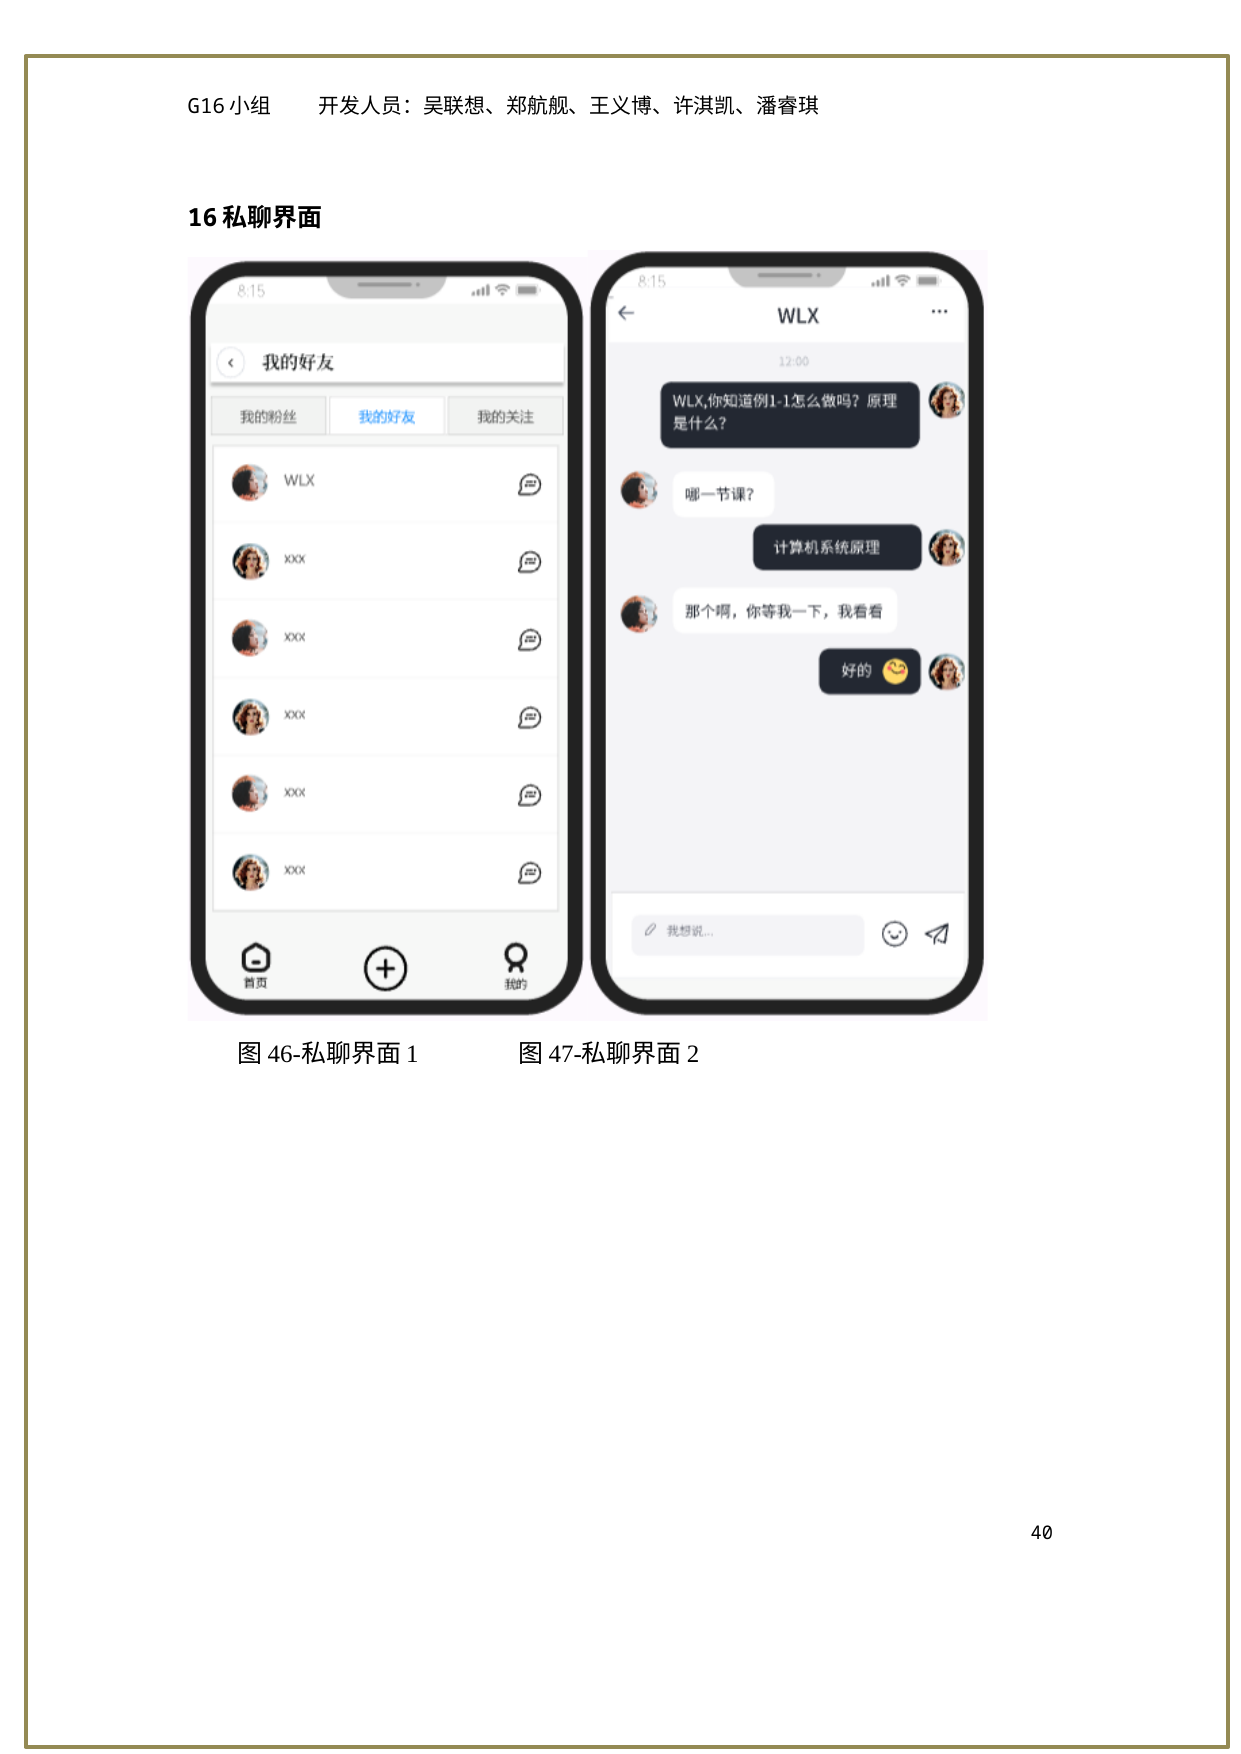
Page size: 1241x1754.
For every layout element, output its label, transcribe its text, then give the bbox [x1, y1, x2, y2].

subtitle 16私聊界面 [187, 197, 1053, 233]
text 图46-私聊界面1 图47-私聊界面2 [187, 1033, 1053, 1069]
picture [187, 250, 988, 1021]
